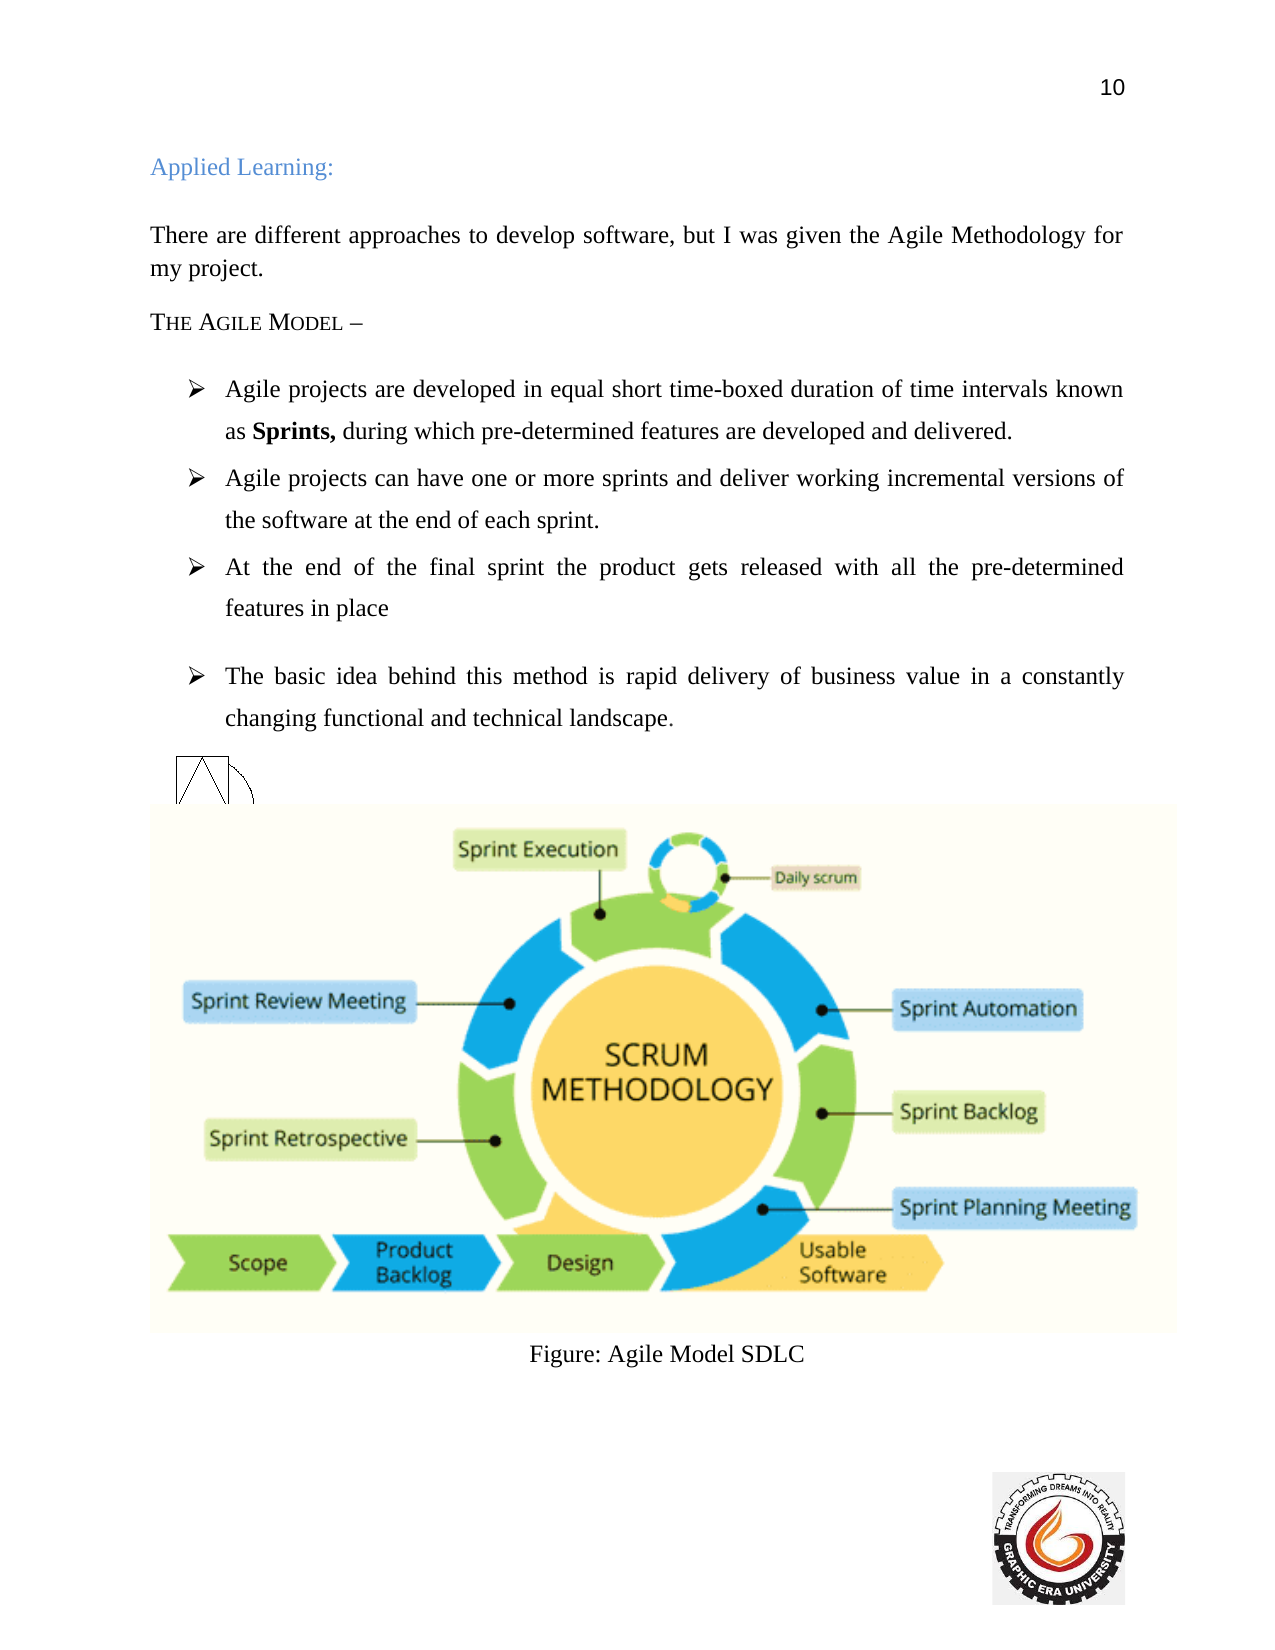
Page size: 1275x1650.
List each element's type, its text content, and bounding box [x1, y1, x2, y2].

list The basic idea behind this method is rapid delivery of business value in a constantly changing functional and technical landscape. [187, 647, 1125, 732]
list At the end of the final sprint the product gets released with all the pre-determined features in place [187, 538, 1125, 622]
subtitle Applied Learning: [150, 152, 1125, 181]
list Agile projects can have one or more sprints and deliver working incremental versions of the software at the end of each sprint. [187, 449, 1125, 534]
text There are different approaches to develop software, but I was given the Agile Methodology for my project. [150, 220, 1125, 282]
picture [150, 804, 1177, 1333]
list Agile projects are developed in equal short time-boxed duration of time intervals known as Sprints, during which pre-determined features are developed and delivered. [187, 361, 1125, 445]
text The Agile Model – [150, 307, 1125, 336]
